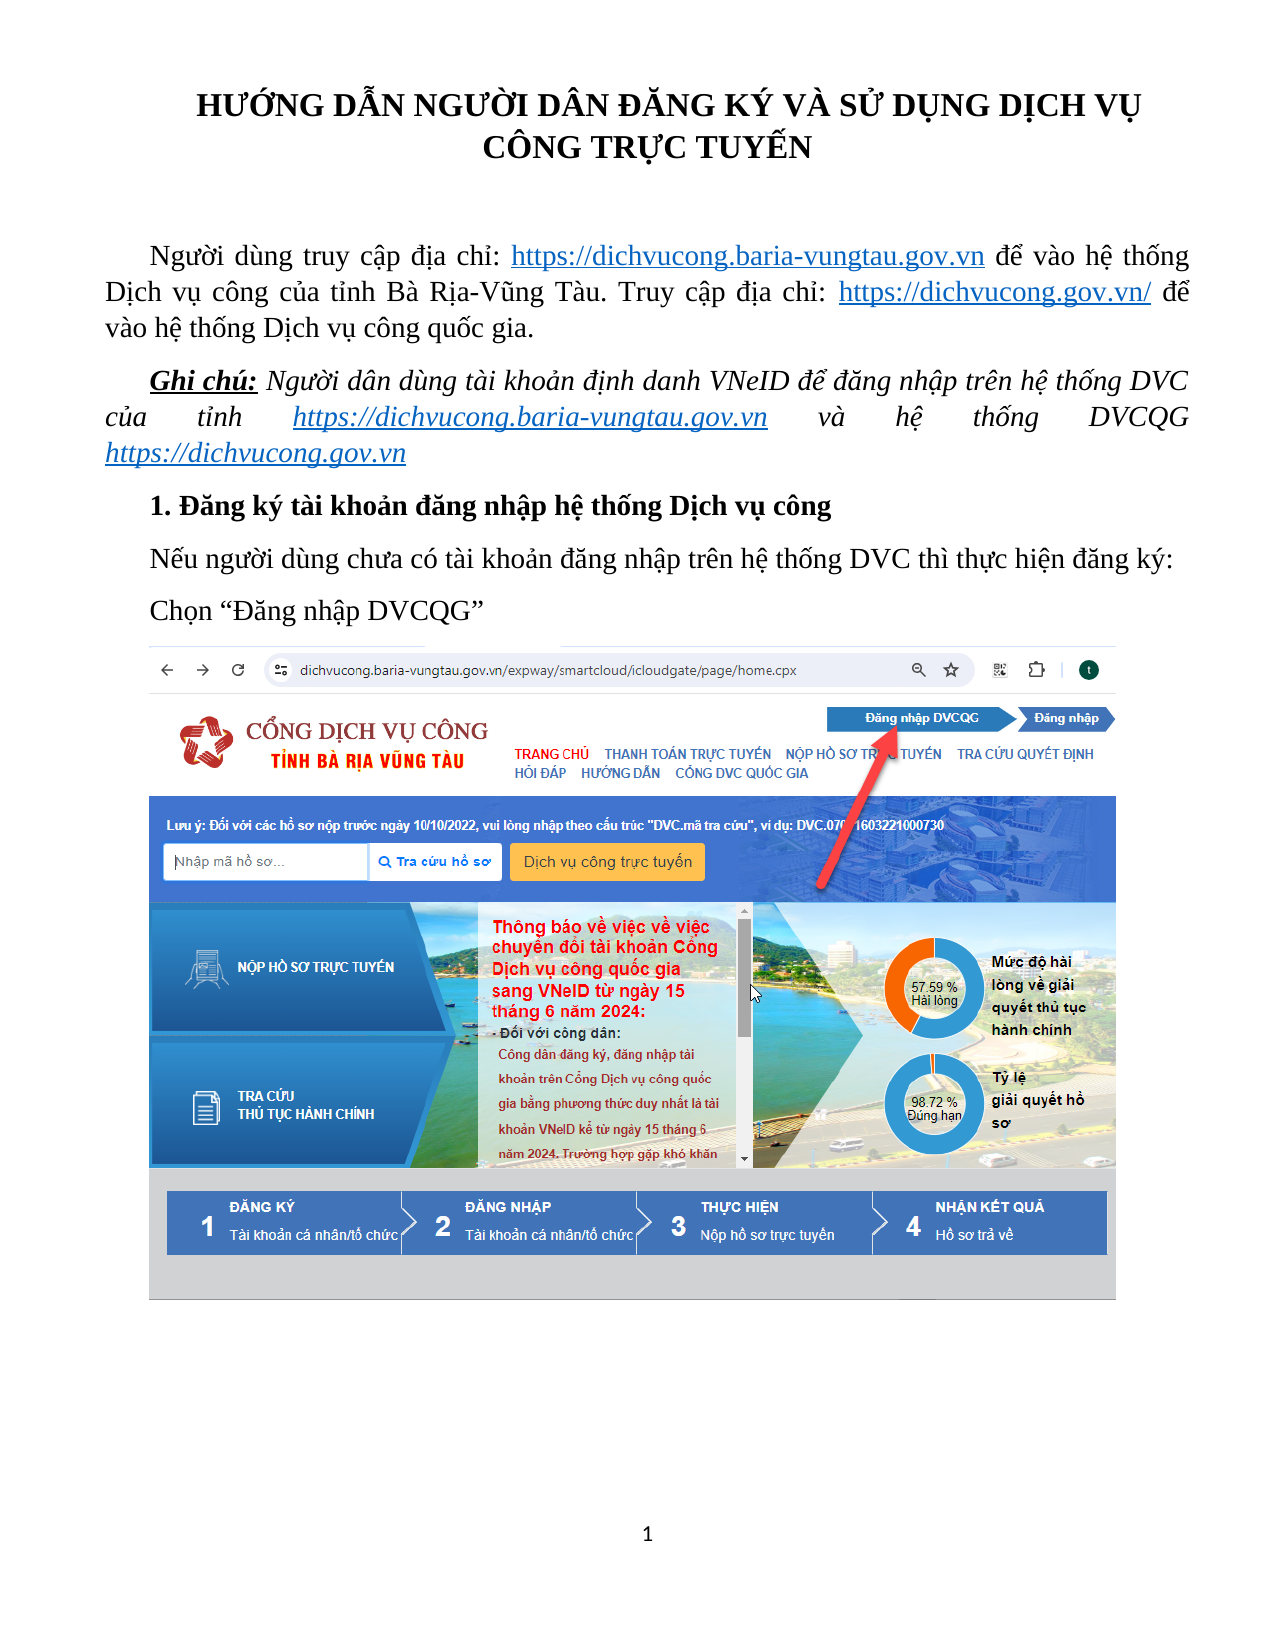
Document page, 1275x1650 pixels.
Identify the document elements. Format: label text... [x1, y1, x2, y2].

text Nếu người dùng chưa có tài khoản đăng nhập trên hệ thống DVC thì thực hiện đăng ký: [105, 541, 1189, 574]
text Ghi chú: Người dân dùng tài khoản định danh VNeID để đăng nhập trên hệ thống DVC của tỉnh https://dichvucong.baria-vungtau.gov.vn và hệ thống DVCQG https://dichvucong.gov.vn [105, 363, 1189, 469]
text HƯỚNG DẪN NGƯỜI DÂN ĐĂNG KÝ VÀ SỬ DỤNG DỊCH VỤ CÔNG TRỰC TUYẾN [105, 86, 1189, 165]
text Chọn “Đăng nhập DVCQG” [105, 593, 1189, 627]
picture [149, 646, 1116, 1300]
text 1. Đăng ký tài khoản đăng nhập hệ thống Dịch vụ công [105, 488, 1189, 521]
text Người dùng truy cập địa chỉ: https://dichvucong.baria-vungtau.gov.vn để vào hệ thống Dịch vụ công của tỉnh Bà Rịa-Vũng Tàu. Truy cập địa chỉ: https://dichvucong.gov.vn/ để vào hệ thống Dịch vụ công quốc gia. [105, 238, 1189, 343]
